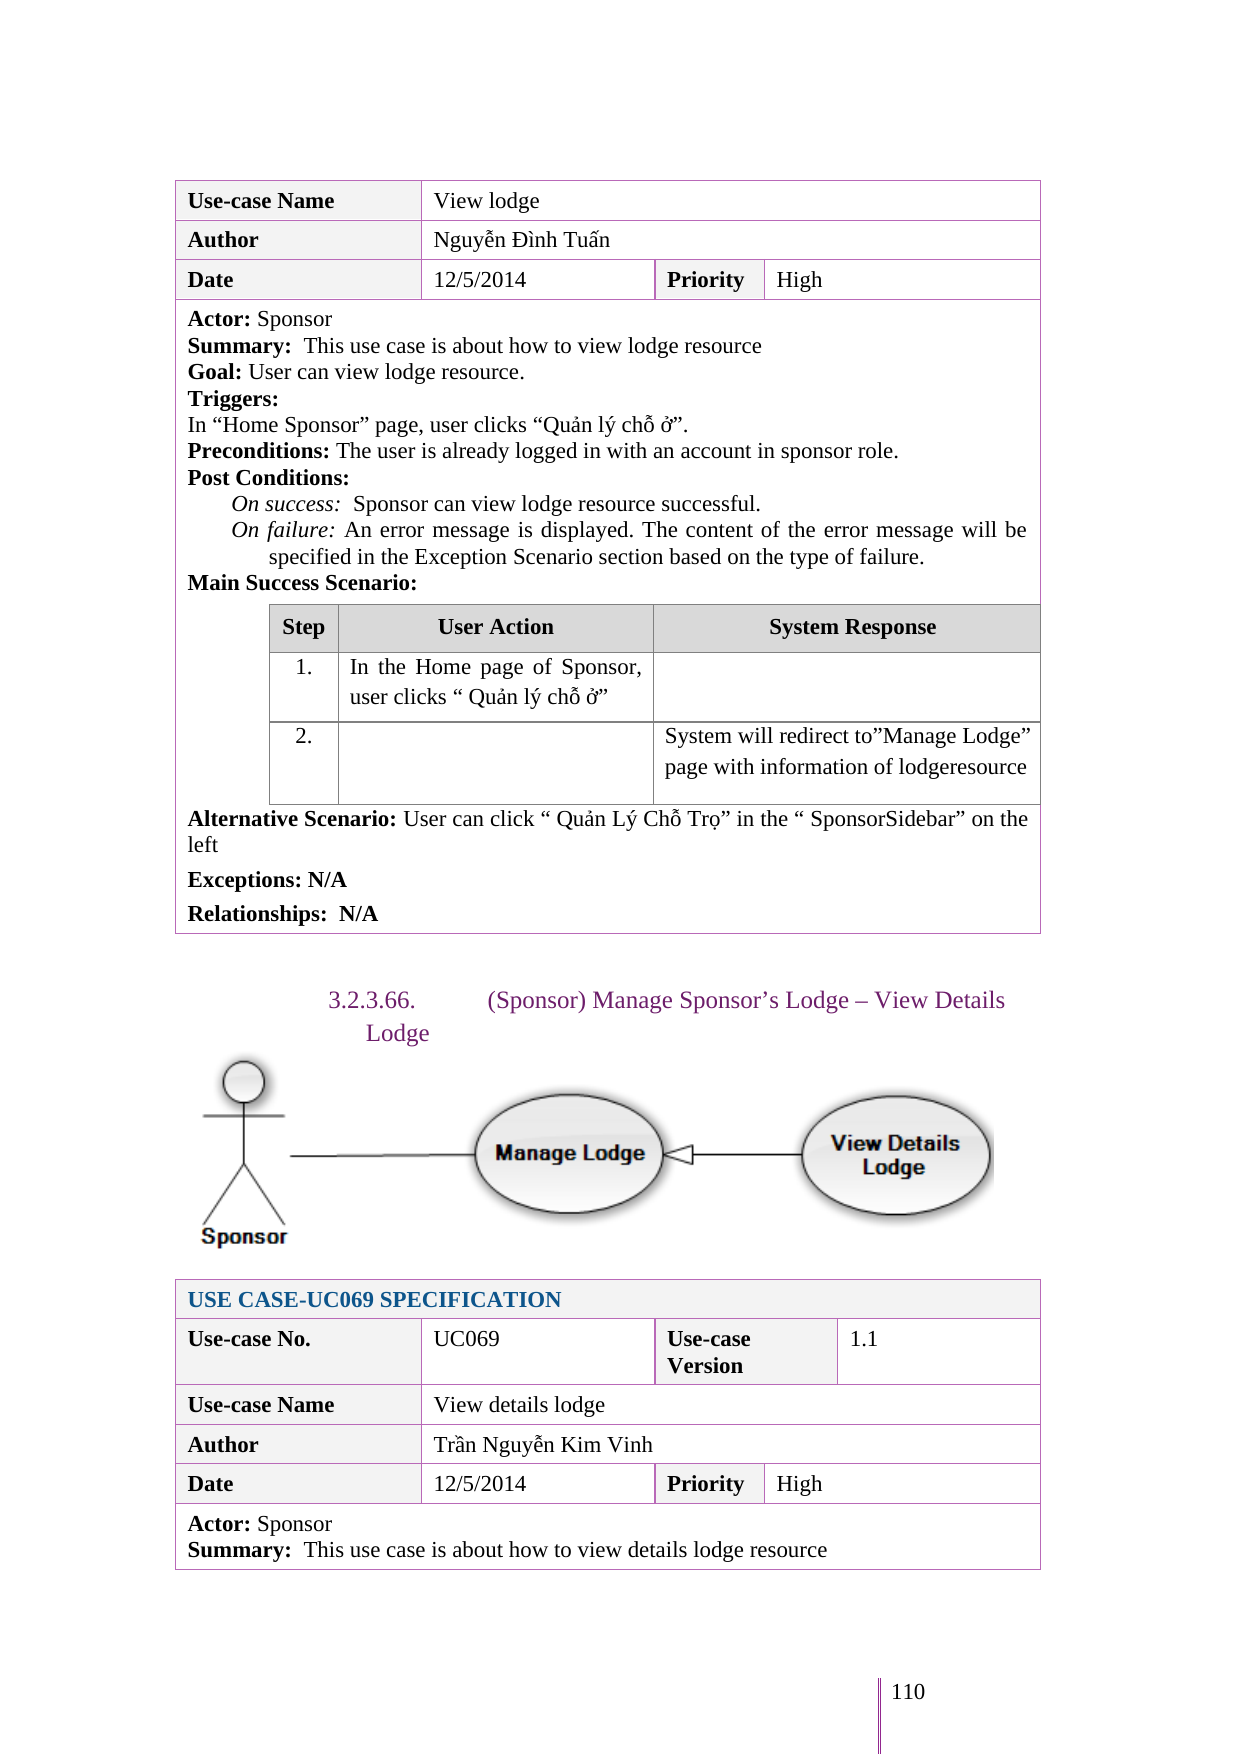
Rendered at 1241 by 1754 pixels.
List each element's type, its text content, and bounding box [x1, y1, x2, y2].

table_header USE CASE-UC069 SPECIFICATION [176, 1280, 1040, 1318]
table_cell 1.1 [838, 1319, 1040, 1384]
table_cell Priority [656, 1464, 764, 1503]
table_cell Date [176, 260, 421, 298]
table_cell High [765, 1464, 1040, 1503]
table_cell View details lodge [422, 1385, 1040, 1424]
table_cell Trần Nguyễn Kim Vinh [422, 1425, 1040, 1463]
table_cell 12/5/2014 [422, 1464, 654, 1503]
table_cell UC069 [422, 1319, 654, 1384]
table_cell View lodge [422, 181, 1040, 219]
table_cell Use-case Name [176, 1385, 421, 1424]
table_cell Date [176, 1464, 421, 1503]
subtitle (Sponsor) Manage Sponsor’s Lodge – View Details Lodge [328, 985, 1053, 1047]
table_cell Author [176, 221, 421, 259]
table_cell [176, 1504, 1040, 1568]
table_cell 12/5/2014 [422, 260, 654, 298]
table_cell Priority [656, 260, 764, 298]
table_cell Use-case No. [176, 1319, 421, 1384]
table_cell Use-case Name [176, 181, 421, 219]
table_cell Use-case Version [656, 1319, 837, 1384]
table_cell Author [176, 1425, 421, 1463]
table_cell High [765, 260, 1040, 298]
table_cell Actor: Sponsor Summary: This use case is about how to view lodge resource Goal: User can view lodge resource. Triggers: In “Home Sponsor” page, user clicks “Quản lý chỗ ở”. Preconditions: The user is already logged in with an account in sponsor role. Post Conditions: On success: Sponsor can view lodge resource successful. On failure: An error message is displayed. The content of the error message will be specified in the Exception Scenario section based on the type of failure. Main Success Scenario: Alternative Scenario: User can click “ Quản Lý Chỗ Trọ” in the “ SponsorSidebar” on the left Exceptions: N/A Relationships: N/A [176, 300, 1040, 933]
picture [187, 1051, 994, 1255]
table_cell Nguyễn Đình Tuấn [422, 221, 1040, 259]
